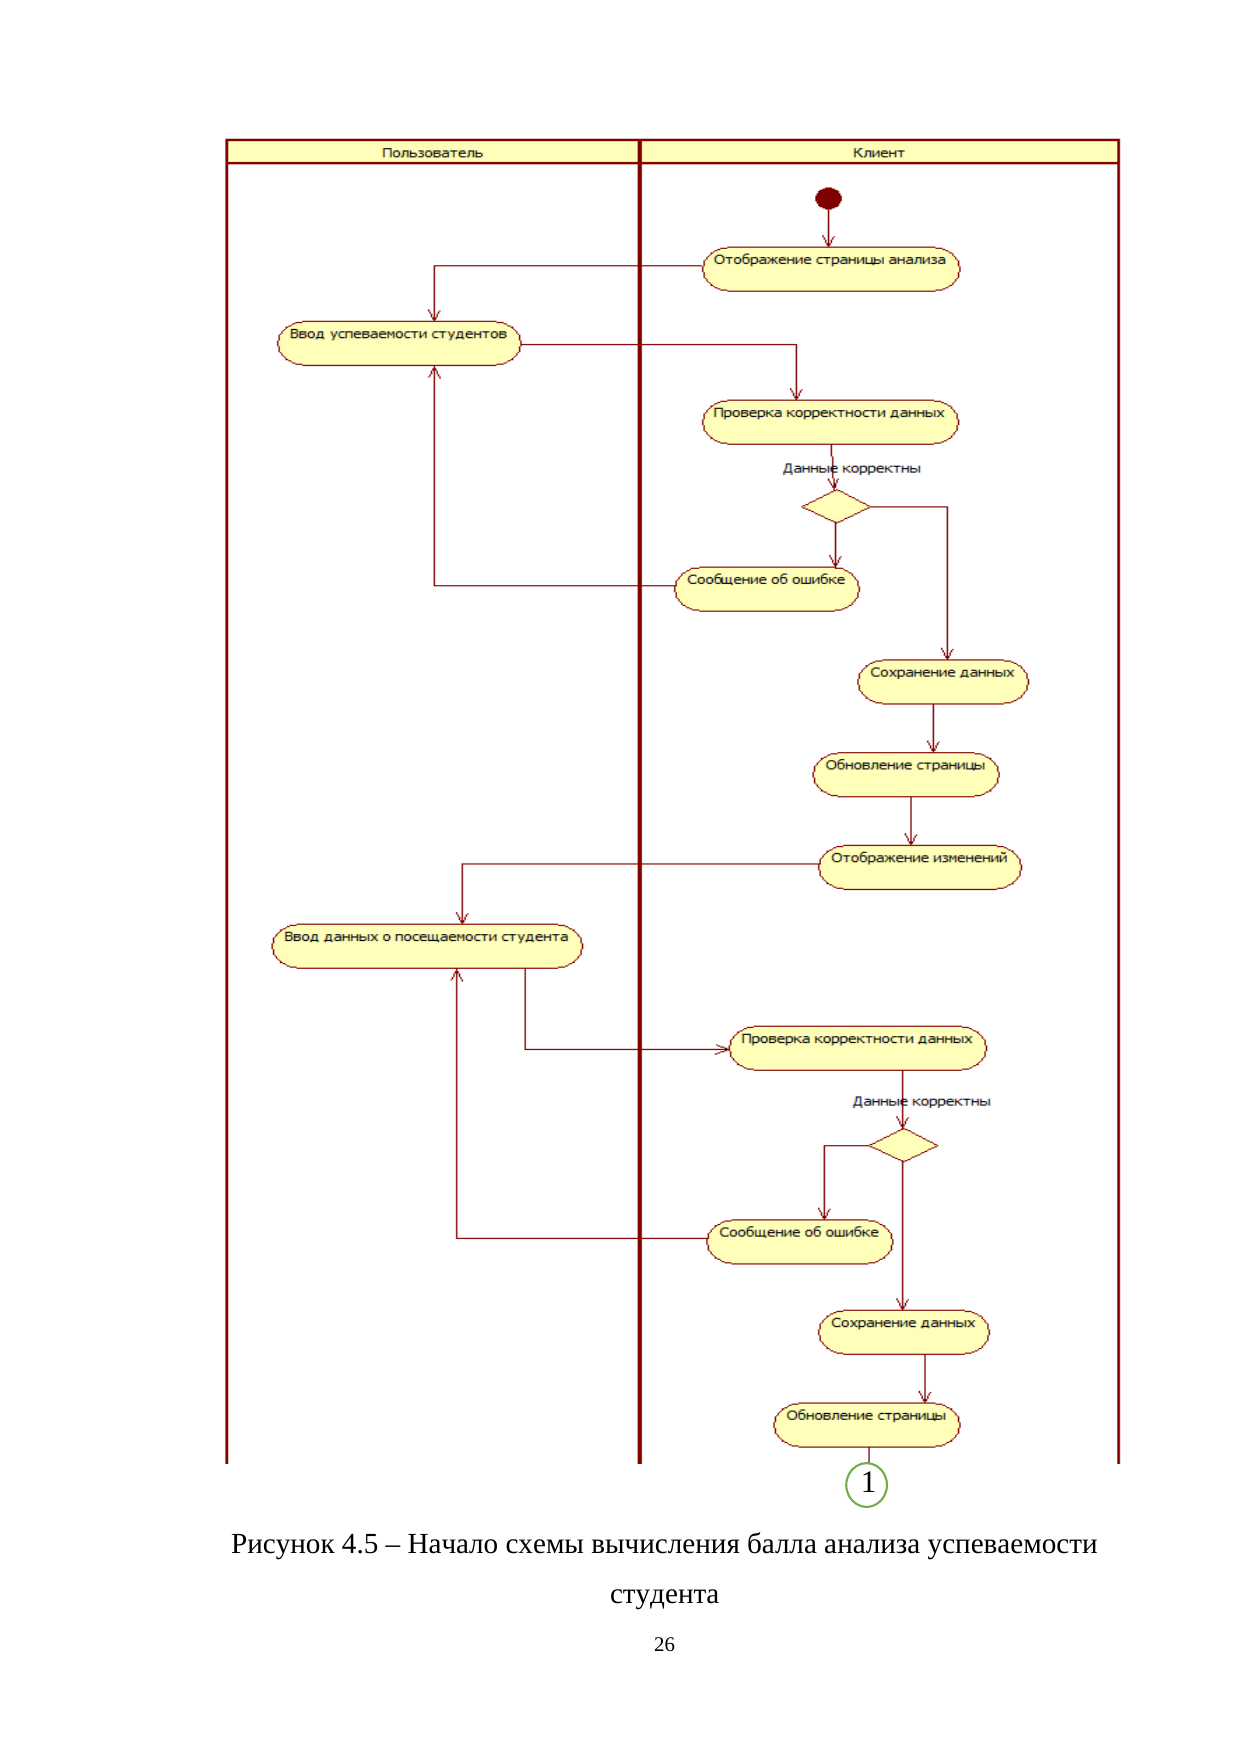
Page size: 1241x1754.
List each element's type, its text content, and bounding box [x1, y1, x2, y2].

picture [199, 118, 1130, 1464]
text Рисунок 4.5 – Начало схемы вычисления балла анализа успеваемости студента [177, 1526, 1152, 1609]
